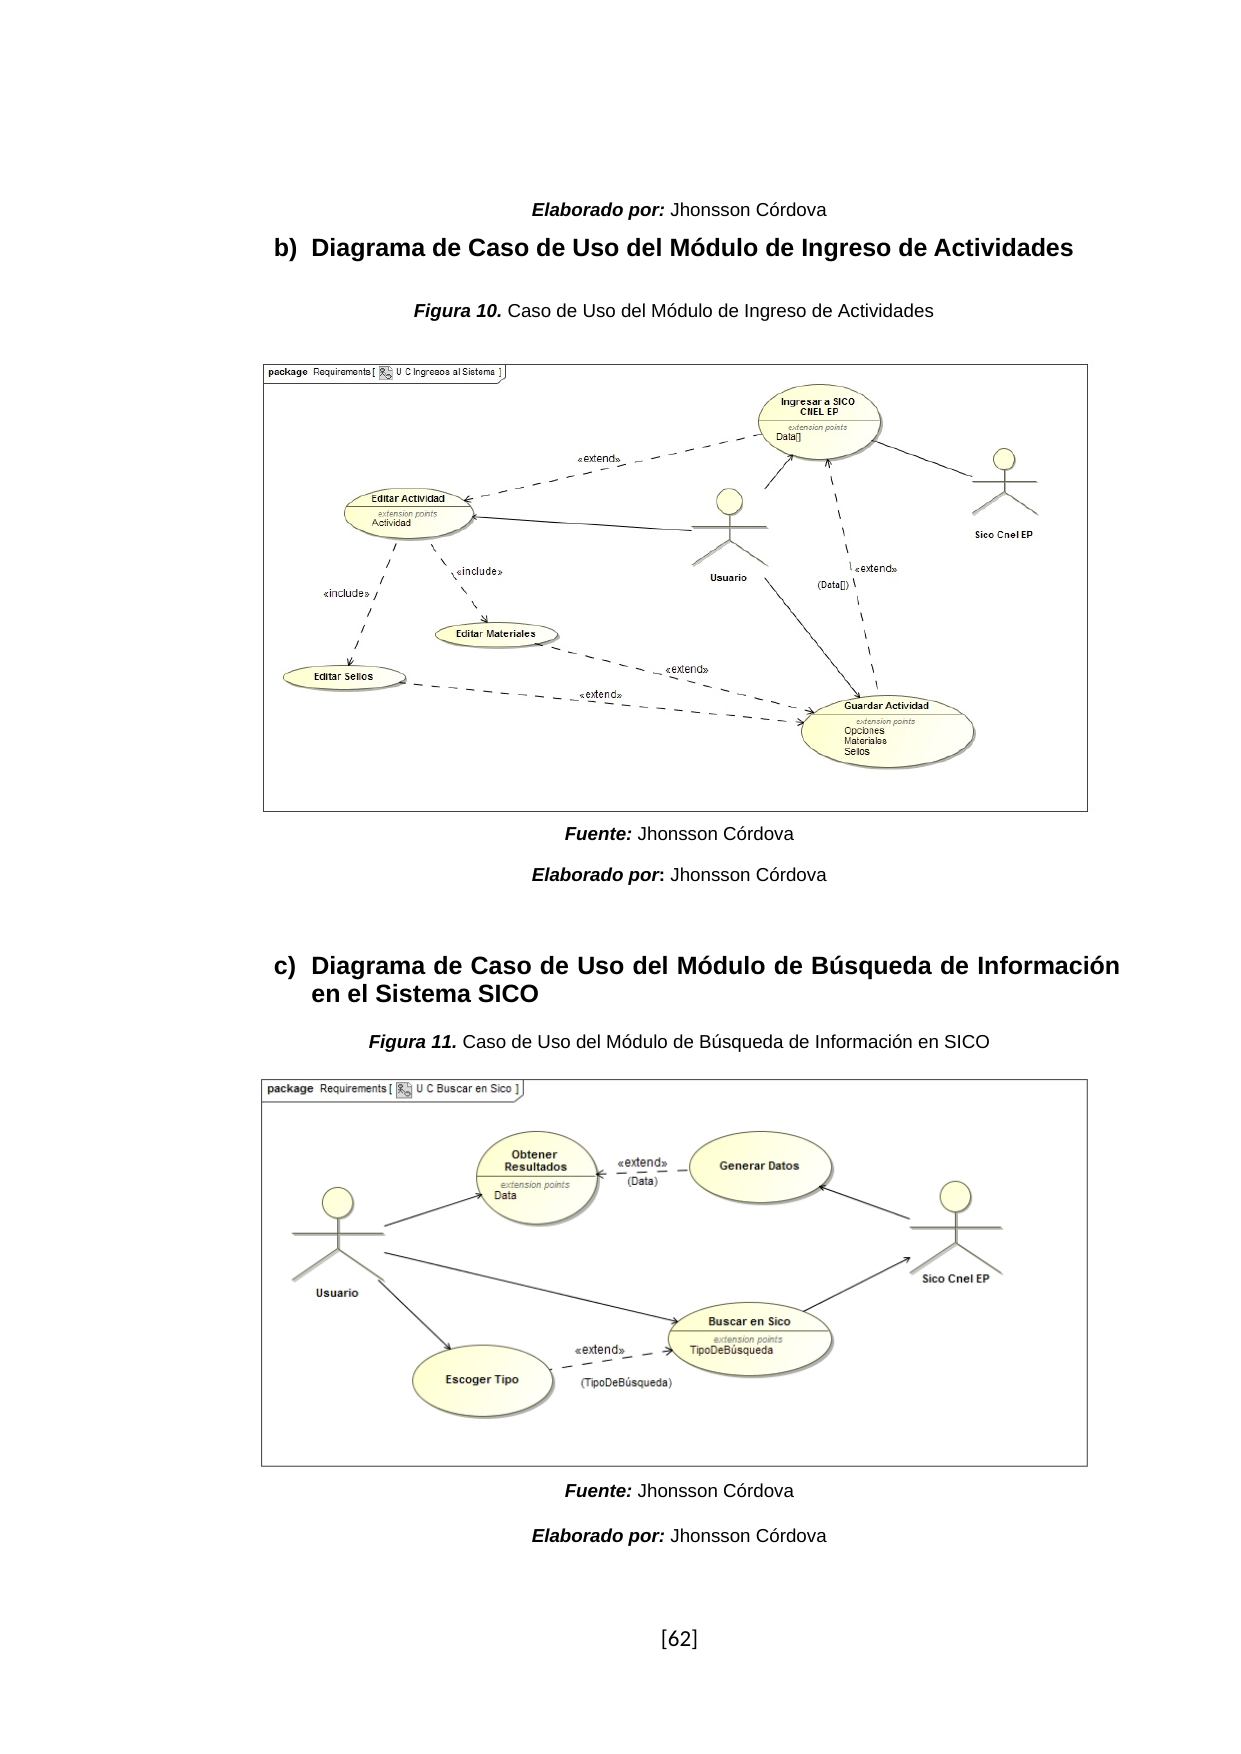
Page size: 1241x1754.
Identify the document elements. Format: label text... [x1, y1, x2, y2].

picture [256, 1075, 1102, 1481]
text Elaborado por: Jhonsson Córdova [236, 199, 1122, 220]
list Diagrama de Caso de Uso del Módulo de Ingreso de Actividades [274, 233, 1122, 262]
picture [258, 359, 1100, 824]
text Elaborado por: Jhonsson Córdova [236, 1525, 1122, 1547]
text Elaborado por: Jhonsson Córdova [236, 864, 1122, 886]
list Diagrama de Caso de Uso del Módulo de Búsqueda de Información en el Sistema SICO [274, 951, 1122, 1008]
